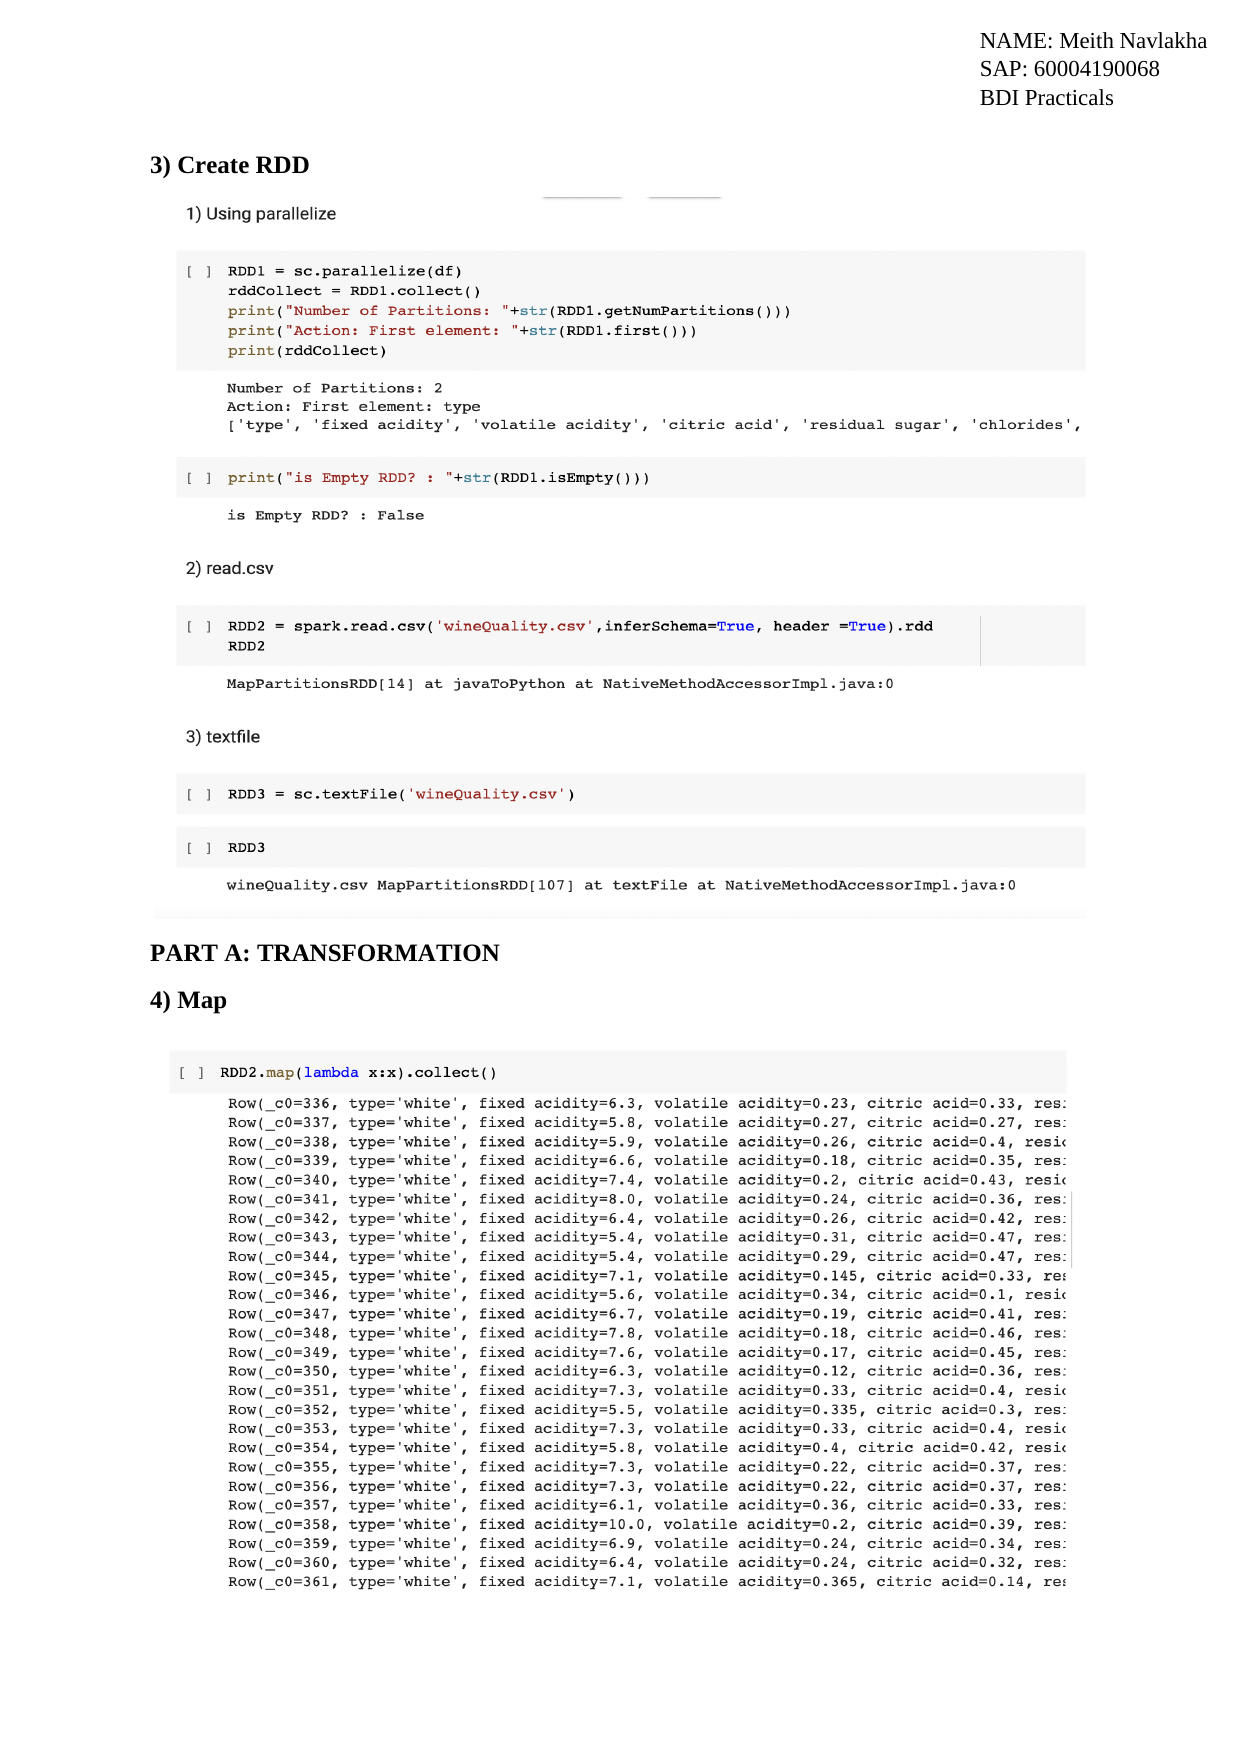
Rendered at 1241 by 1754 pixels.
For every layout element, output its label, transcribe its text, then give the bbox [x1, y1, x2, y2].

text PART A: TRANSFORMATION [150, 938, 1090, 967]
text 4) Map [150, 986, 1090, 1014]
picture [154, 197, 1086, 919]
text 3) Create RDD [150, 150, 1090, 179]
picture [167, 1033, 1073, 1594]
